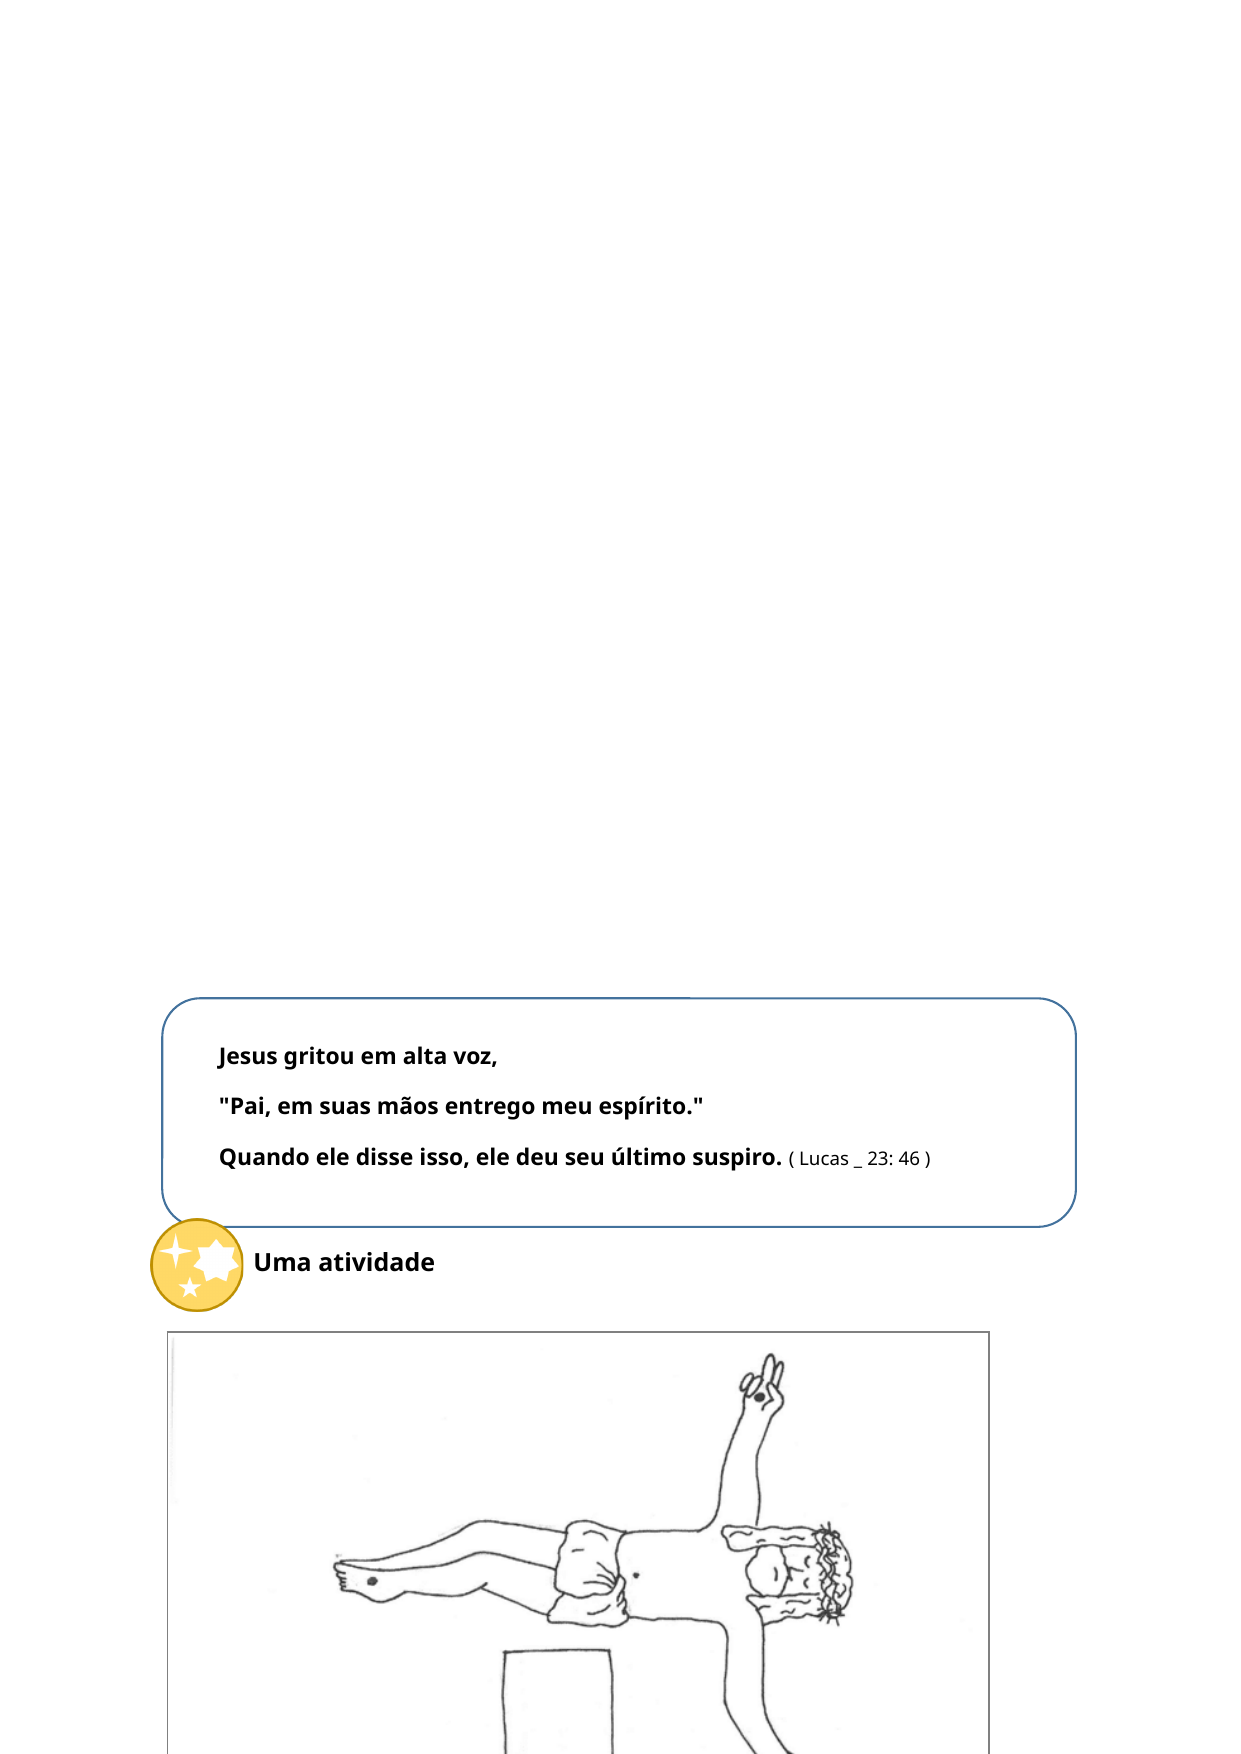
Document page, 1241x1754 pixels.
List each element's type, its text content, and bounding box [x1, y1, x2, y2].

text "Pai, em suas mãos entrego meu espírito." [150, 1090, 1090, 1121]
text Jesus gritou em alta voz, [150, 1040, 1090, 1071]
text Uma atividade [244, 1244, 1090, 1278]
picture [168, 1333, 988, 1754]
picture [150, 1218, 244, 1312]
text Quando ele disse isso, ele deu seu último suspiro. ( Lucas _ 23: 46 ) [150, 1141, 1090, 1172]
